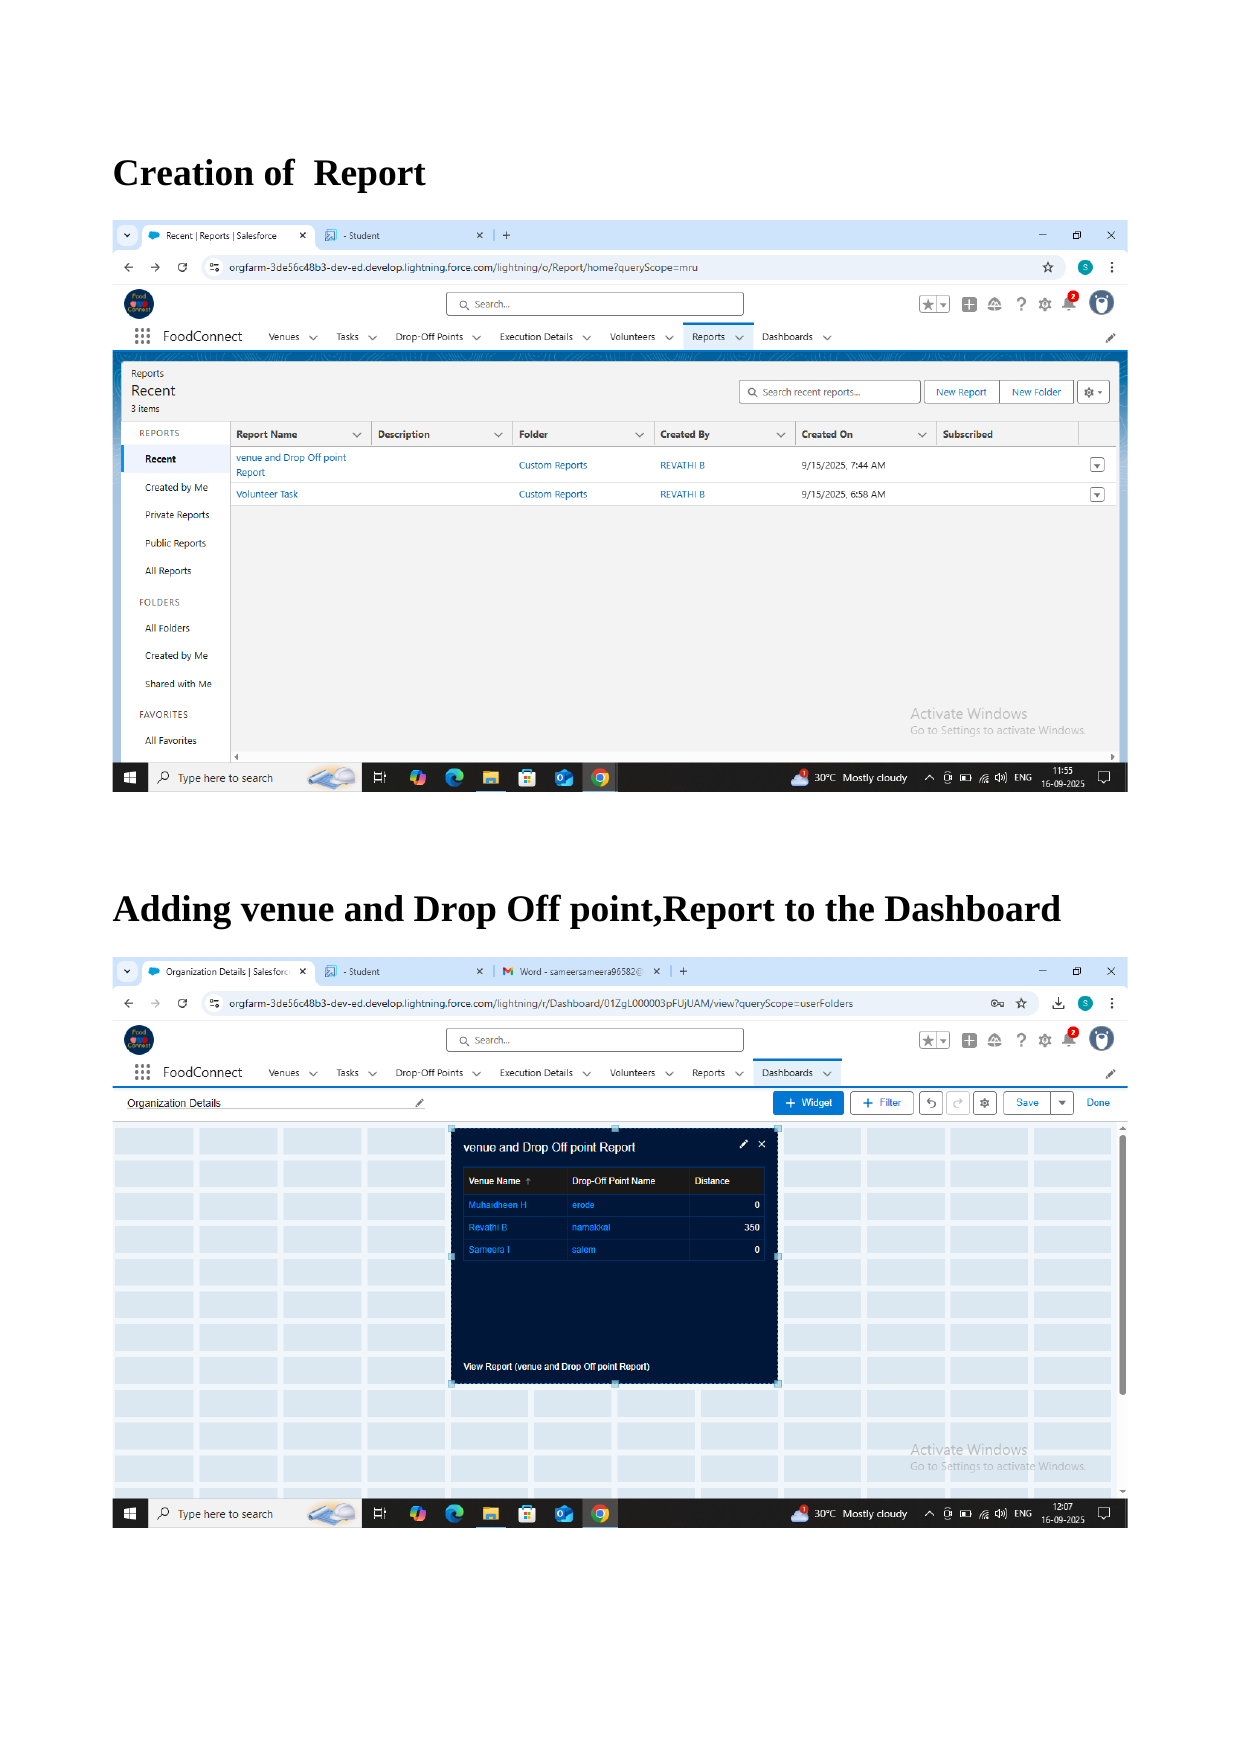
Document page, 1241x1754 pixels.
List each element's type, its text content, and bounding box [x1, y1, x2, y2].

text Creation of Report [112, 150, 1128, 193]
text Adding venue and Drop Off point,Report to the Dashboard [112, 887, 1128, 930]
picture [112, 957, 1128, 1528]
picture [112, 220, 1128, 792]
